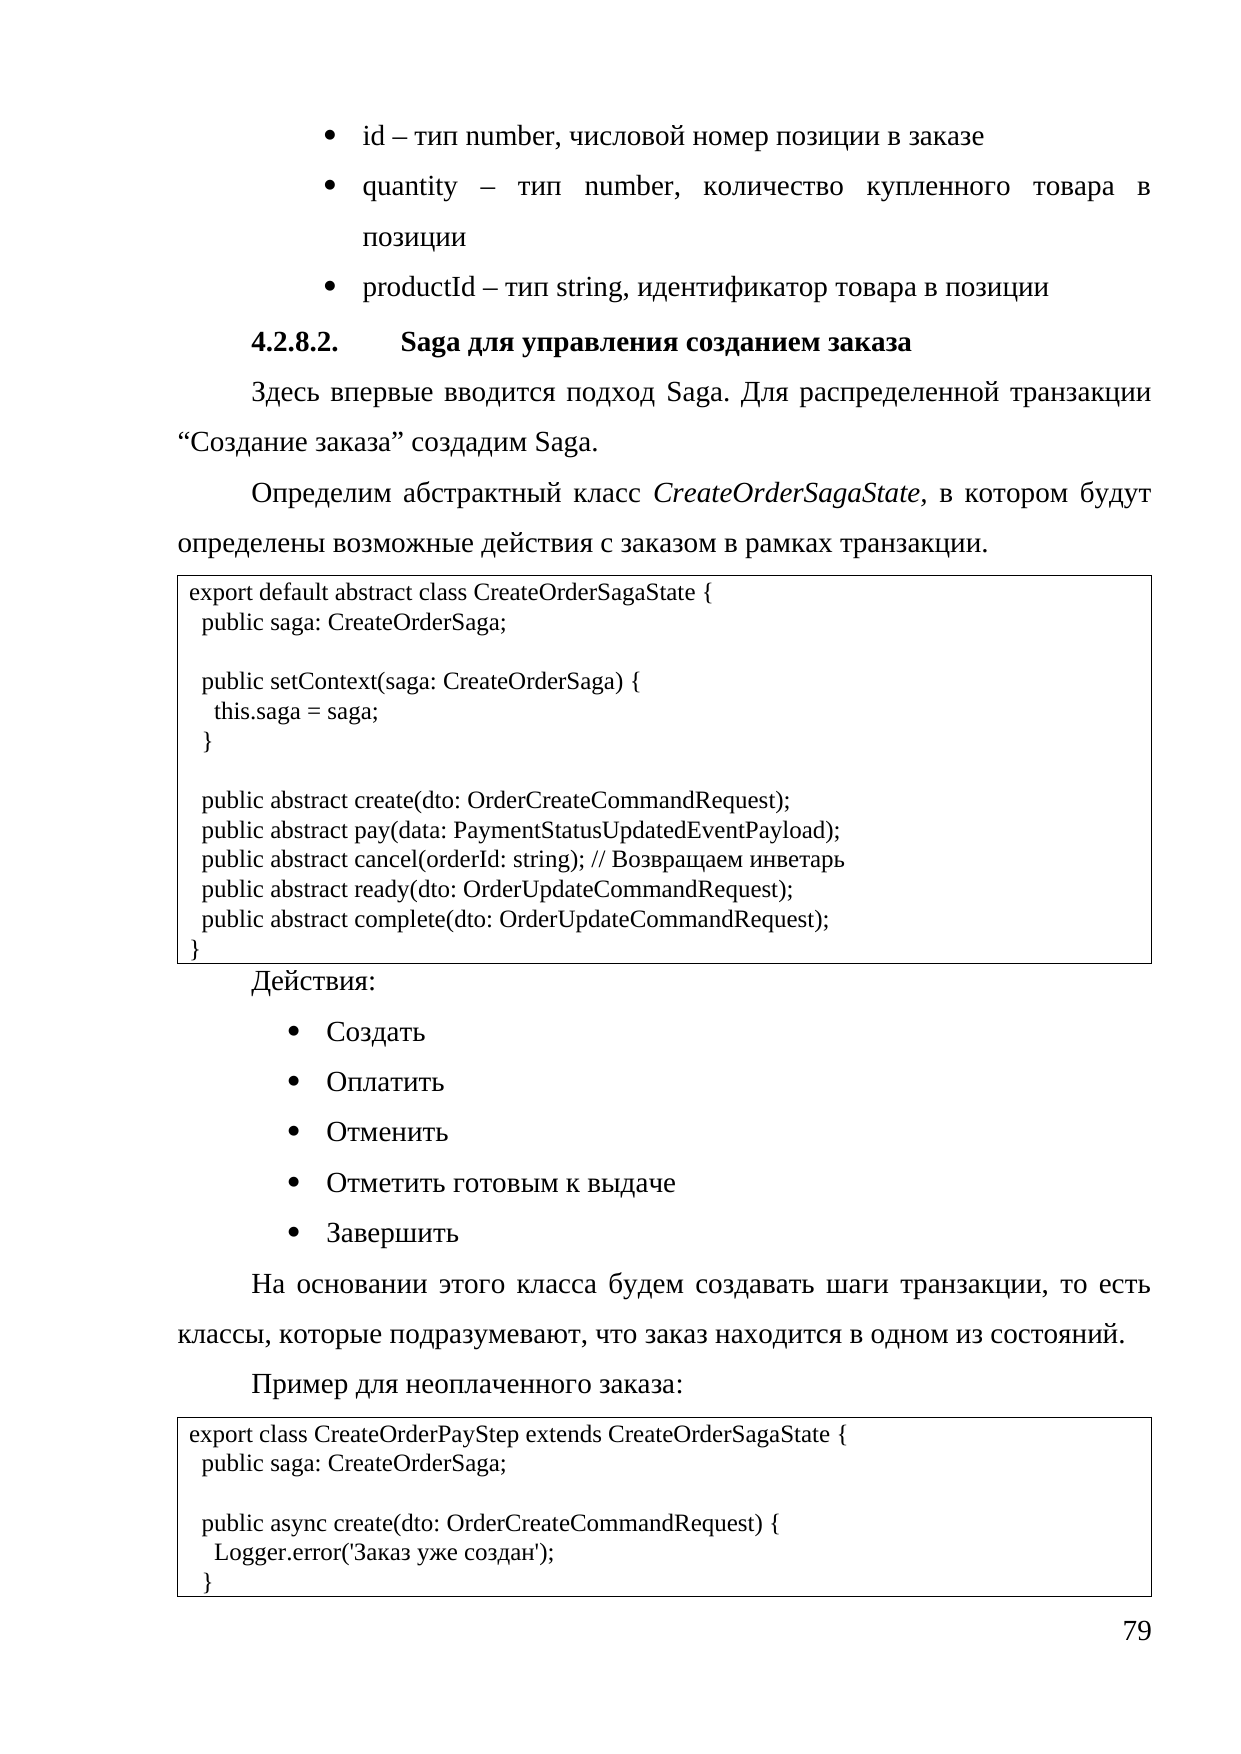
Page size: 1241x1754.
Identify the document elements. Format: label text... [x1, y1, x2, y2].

text Определим абстрактный класс CreateOrderSagaState, в котором будут определены возможные действия с заказом в рамках транзакции. [177, 475, 1152, 559]
subtitle Saga для управления созданием заказа [251, 324, 1152, 357]
text На основании этого класса будем создавать шаги транзакции, то есть классы, которые подразумевают, что заказ находится в одном из состояний. [177, 1266, 1152, 1350]
list Создать [288, 1014, 1152, 1047]
text Пример для неоплаченного заказа: [177, 1366, 1152, 1400]
list quantity – тип number, количество купленного товара в позиции [325, 168, 1152, 252]
text Действия: [177, 964, 1152, 997]
list Завершить [288, 1215, 1152, 1249]
list Отметить готовым к выдаче [288, 1165, 1152, 1199]
list Оплатить [288, 1064, 1152, 1098]
text Здесь впервые вводится подход Saga. Для распределенной транзакции “Создание заказа” создадим Saga. [177, 374, 1152, 458]
list id – тип number, числовой номер позиции в заказе [325, 118, 1152, 152]
table_header export default abstract class CreateOrderSagaState { public saga: CreateOrderSaga; public setContext(saga: CreateOrderSaga) { this.saga = saga; } public abstract create(dto: OrderCreateCommandRequest); public abstract pay(data: PaymentStatusUpdatedEventPayload); public abstract cancel(orderId: string); // Возвращаем инветарь public abstract ready(dto: OrderUpdateCommandRequest); public abstract complete(dto: OrderUpdateCommandRequest); } [178, 576, 1151, 962]
list productId – тип string, идентификатор товара в позиции [325, 269, 1152, 303]
list Отменить [288, 1114, 1152, 1148]
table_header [178, 1418, 1151, 1596]
